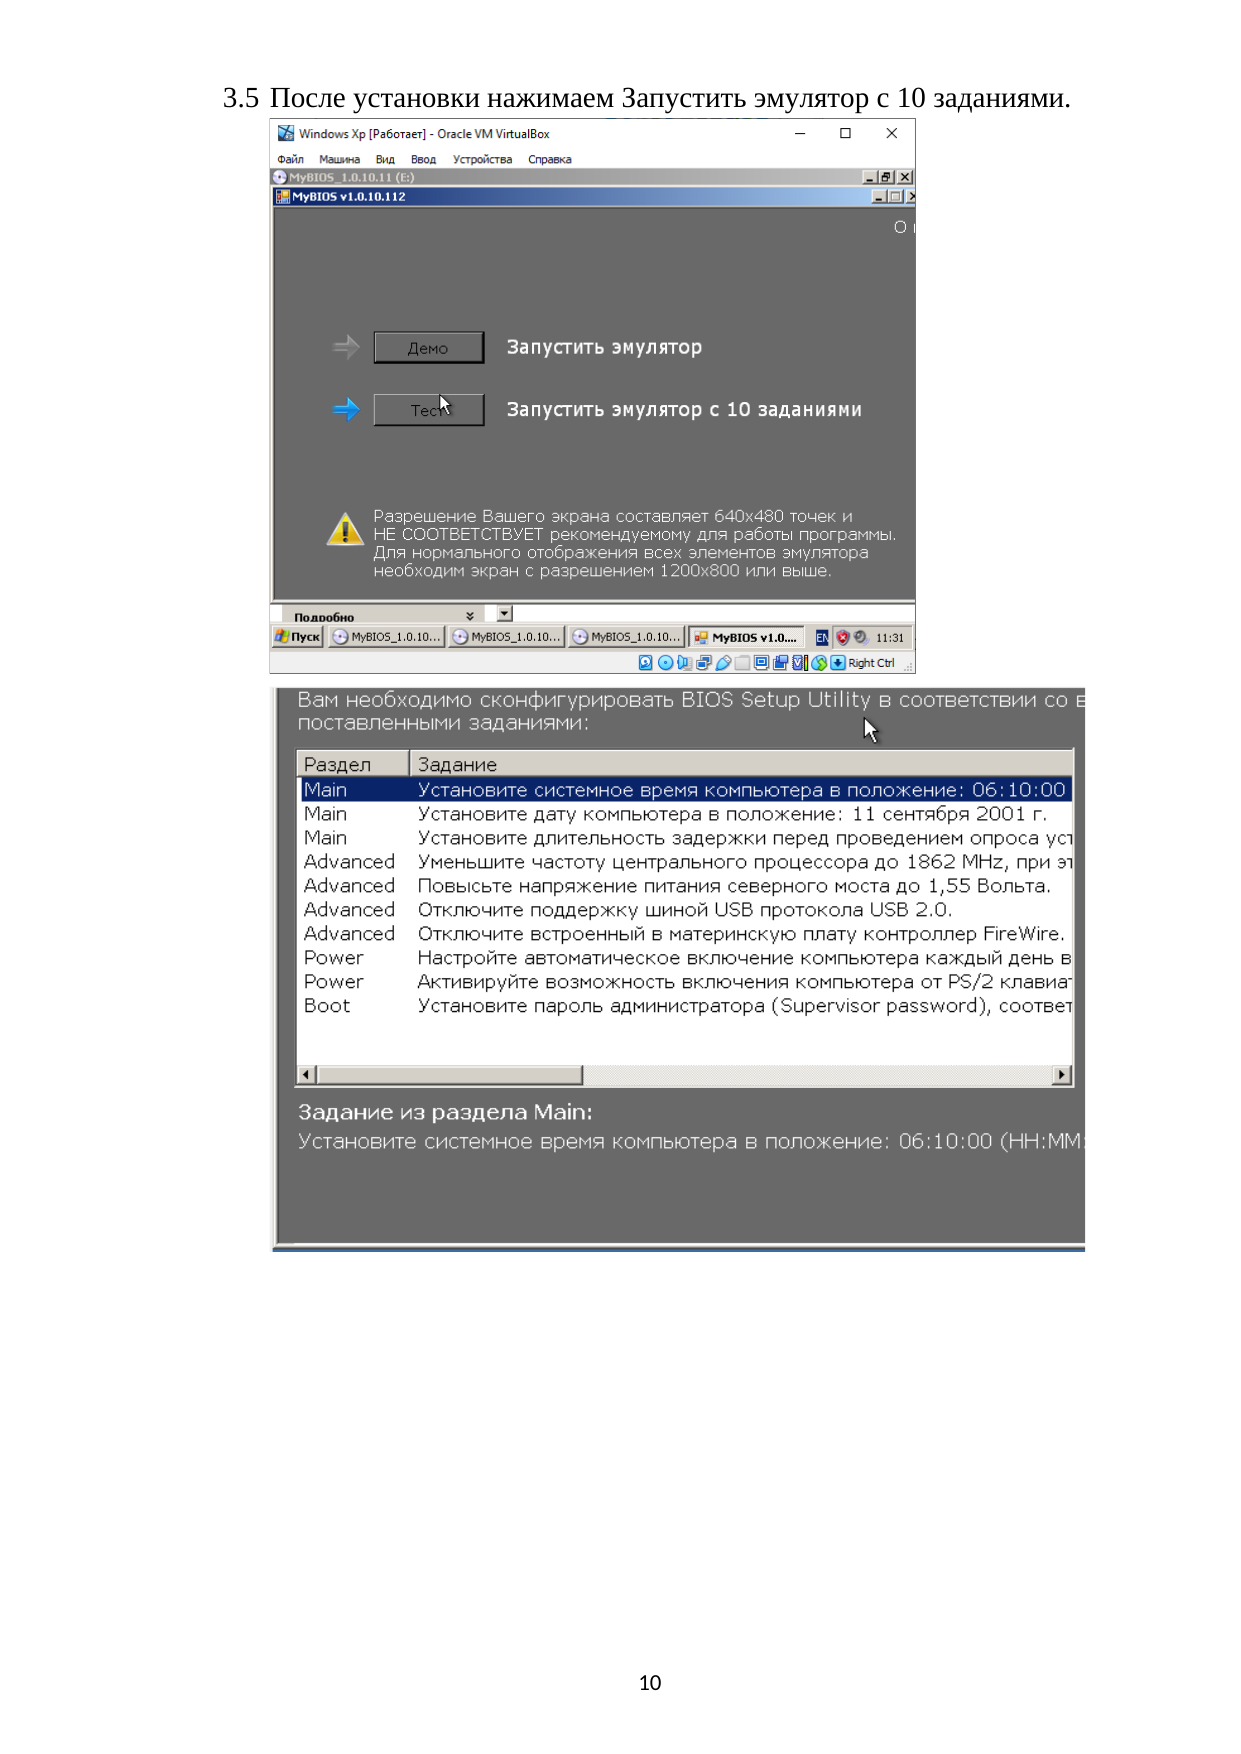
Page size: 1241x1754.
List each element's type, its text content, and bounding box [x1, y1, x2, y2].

picture [269, 118, 916, 674]
list После установки нажимаем Запустить эмулятор с 10 заданиями. [223, 80, 1152, 113]
picture [269, 678, 1086, 1252]
